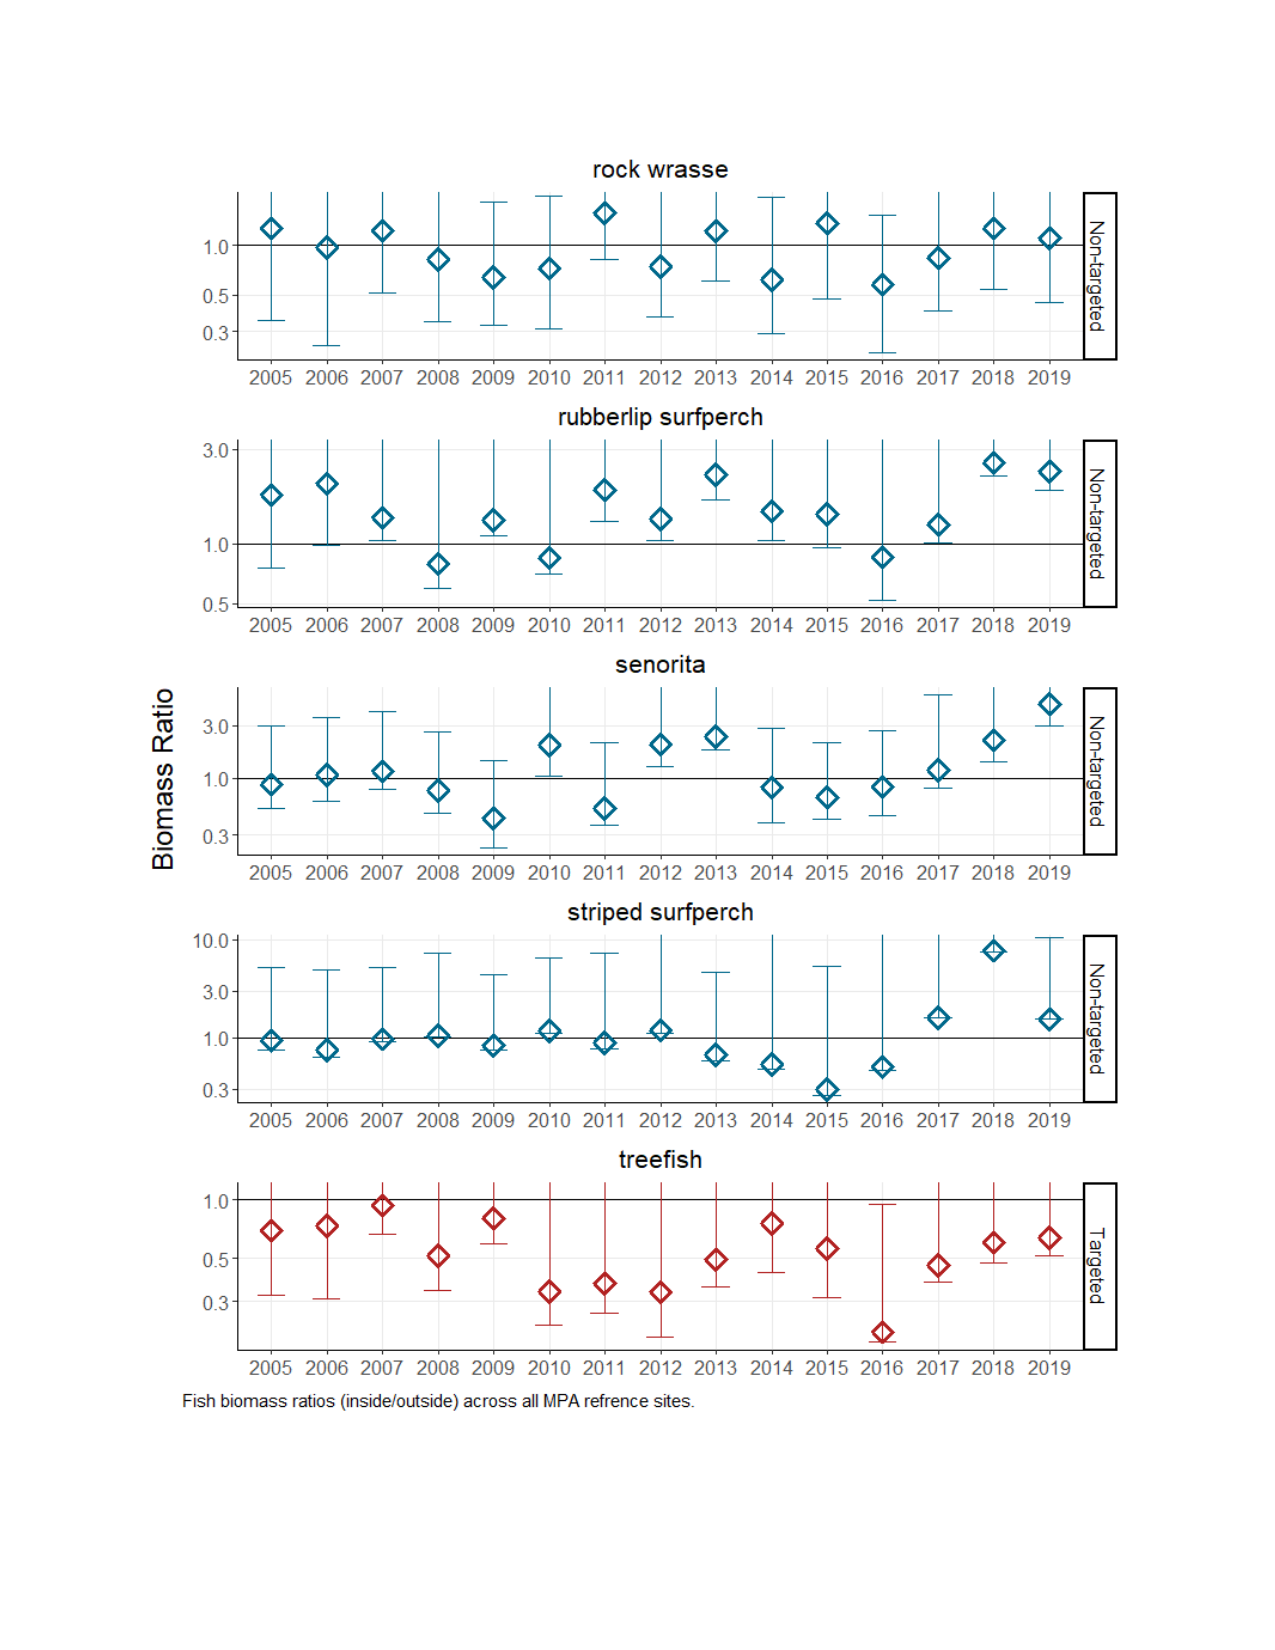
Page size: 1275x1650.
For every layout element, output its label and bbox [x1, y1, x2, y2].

picture [150, 150, 1125, 1412]
